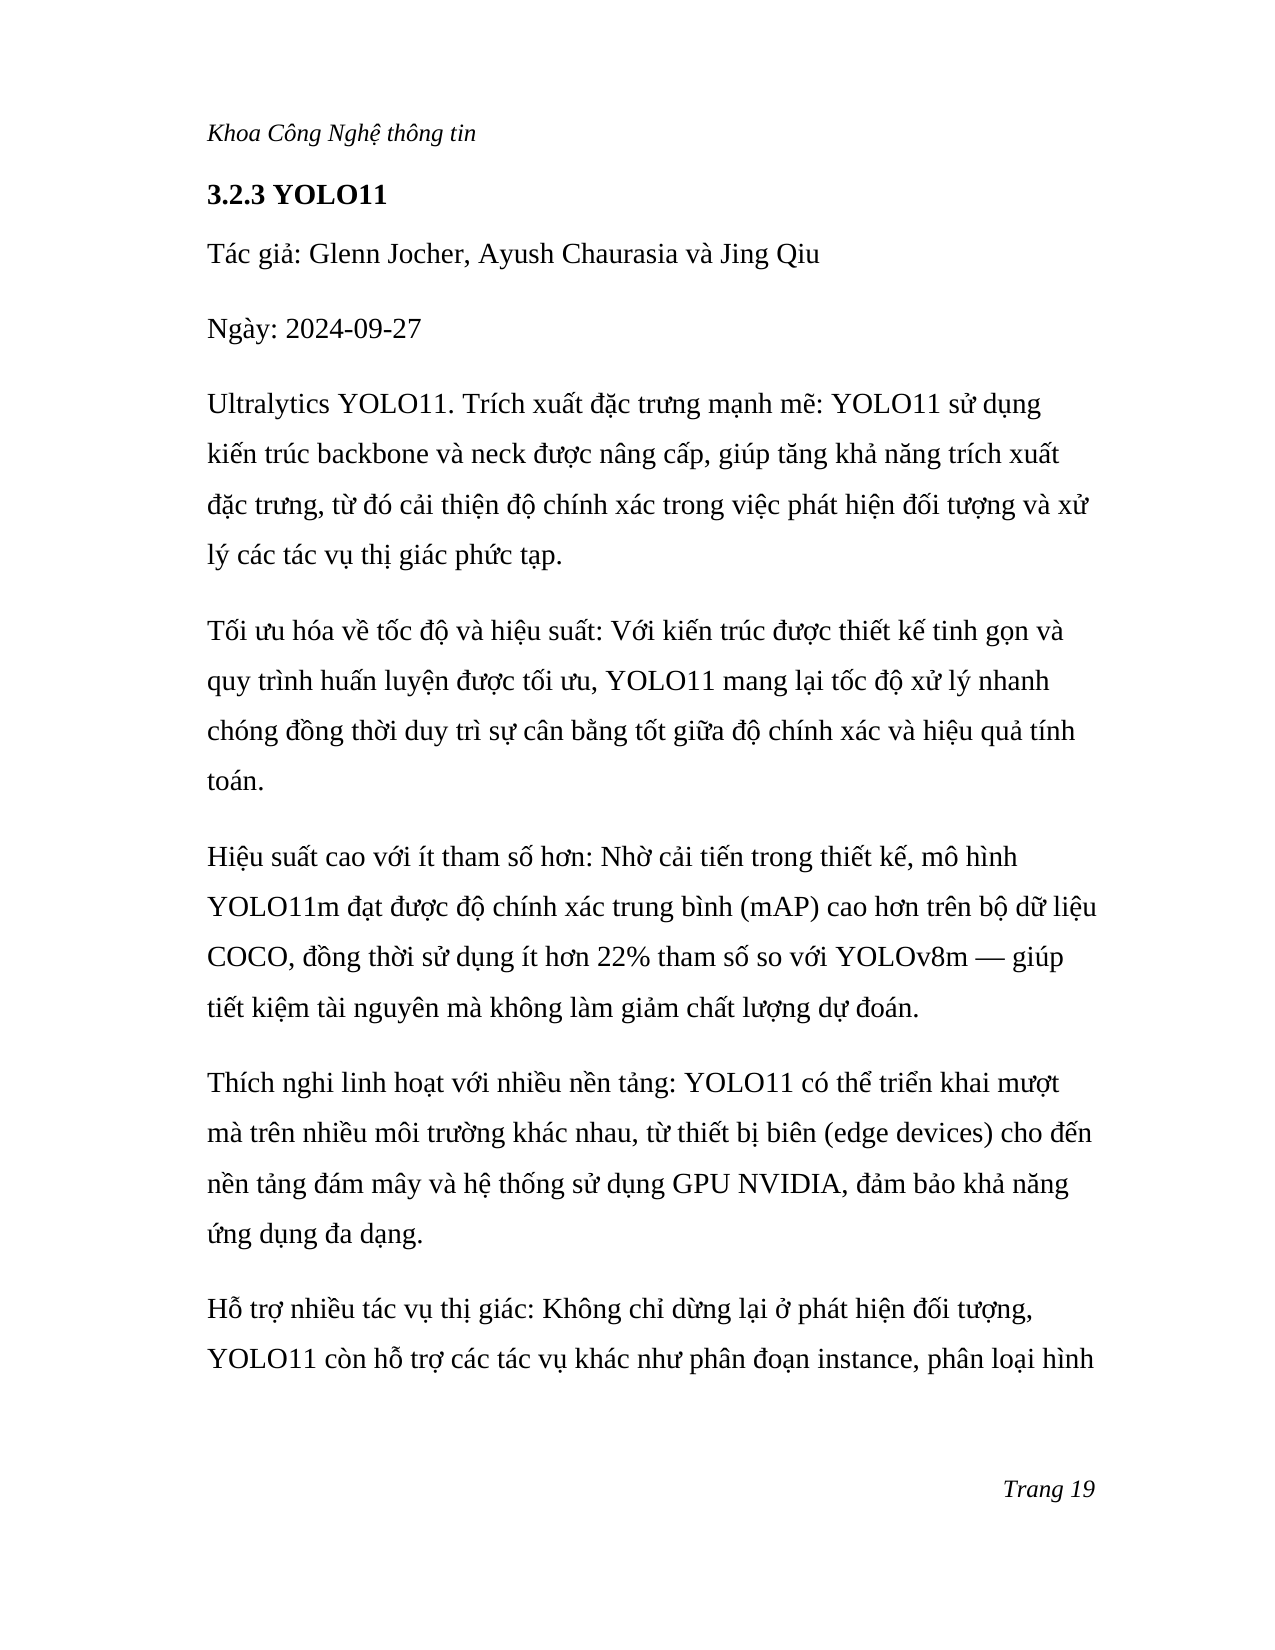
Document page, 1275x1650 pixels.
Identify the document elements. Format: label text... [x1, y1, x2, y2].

text Ultralytics YOLO11. Trích xuất đặc trưng mạnh mẽ: YOLO11 sử dụng kiến trúc backbone và neck được nâng cấp, giúp tăng khả năng trích xuất đặc trưng, từ đó cải thiện độ chính xác trong việc phát hiện đối tượng và xử lý các tác vụ thị giác phức tạp. [207, 386, 1098, 571]
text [207, 1291, 1098, 1375]
subtitle 3.2.3 YOLO11 [207, 177, 1098, 211]
text Thích nghi linh hoạt với nhiều nền tảng: YOLO11 có thể triển khai mượt mà trên nhiều môi trường khác nhau, từ thiết bị biên (edge devices) cho đến nền tảng đám mây và hệ thống sử dụng GPU NVIDIA, đảm bảo khả năng ứng dụng đa dạng. [207, 1065, 1098, 1249]
text Tác giả: Glenn Jocher, Ayush Chaurasia và Jing Qiu [207, 236, 1098, 269]
text Hiệu suất cao với ít tham số hơn: Nhờ cải tiến trong thiết kế, mô hình YOLO11m đạt được độ chính xác trung bình (mAP) cao hơn trên bộ dữ liệu COCO, đồng thời sử dụng ít hơn 22% tham số so với YOLOv8m — giúp tiết kiệm tài nguyên mà không làm giảm chất lượng dự đoán. [207, 839, 1098, 1023]
text Tối ưu hóa về tốc độ và hiệu suất: Với kiến trúc được thiết kế tinh gọn và quy trình huấn luyện được tối ưu, YOLO11 mang lại tốc độ xử lý nhanh chóng đồng thời duy trì sự cân bằng tốt giữa độ chính xác và hiệu quả tính toán. [207, 613, 1098, 797]
text Ngày: 2024-09-27 [207, 311, 1098, 344]
